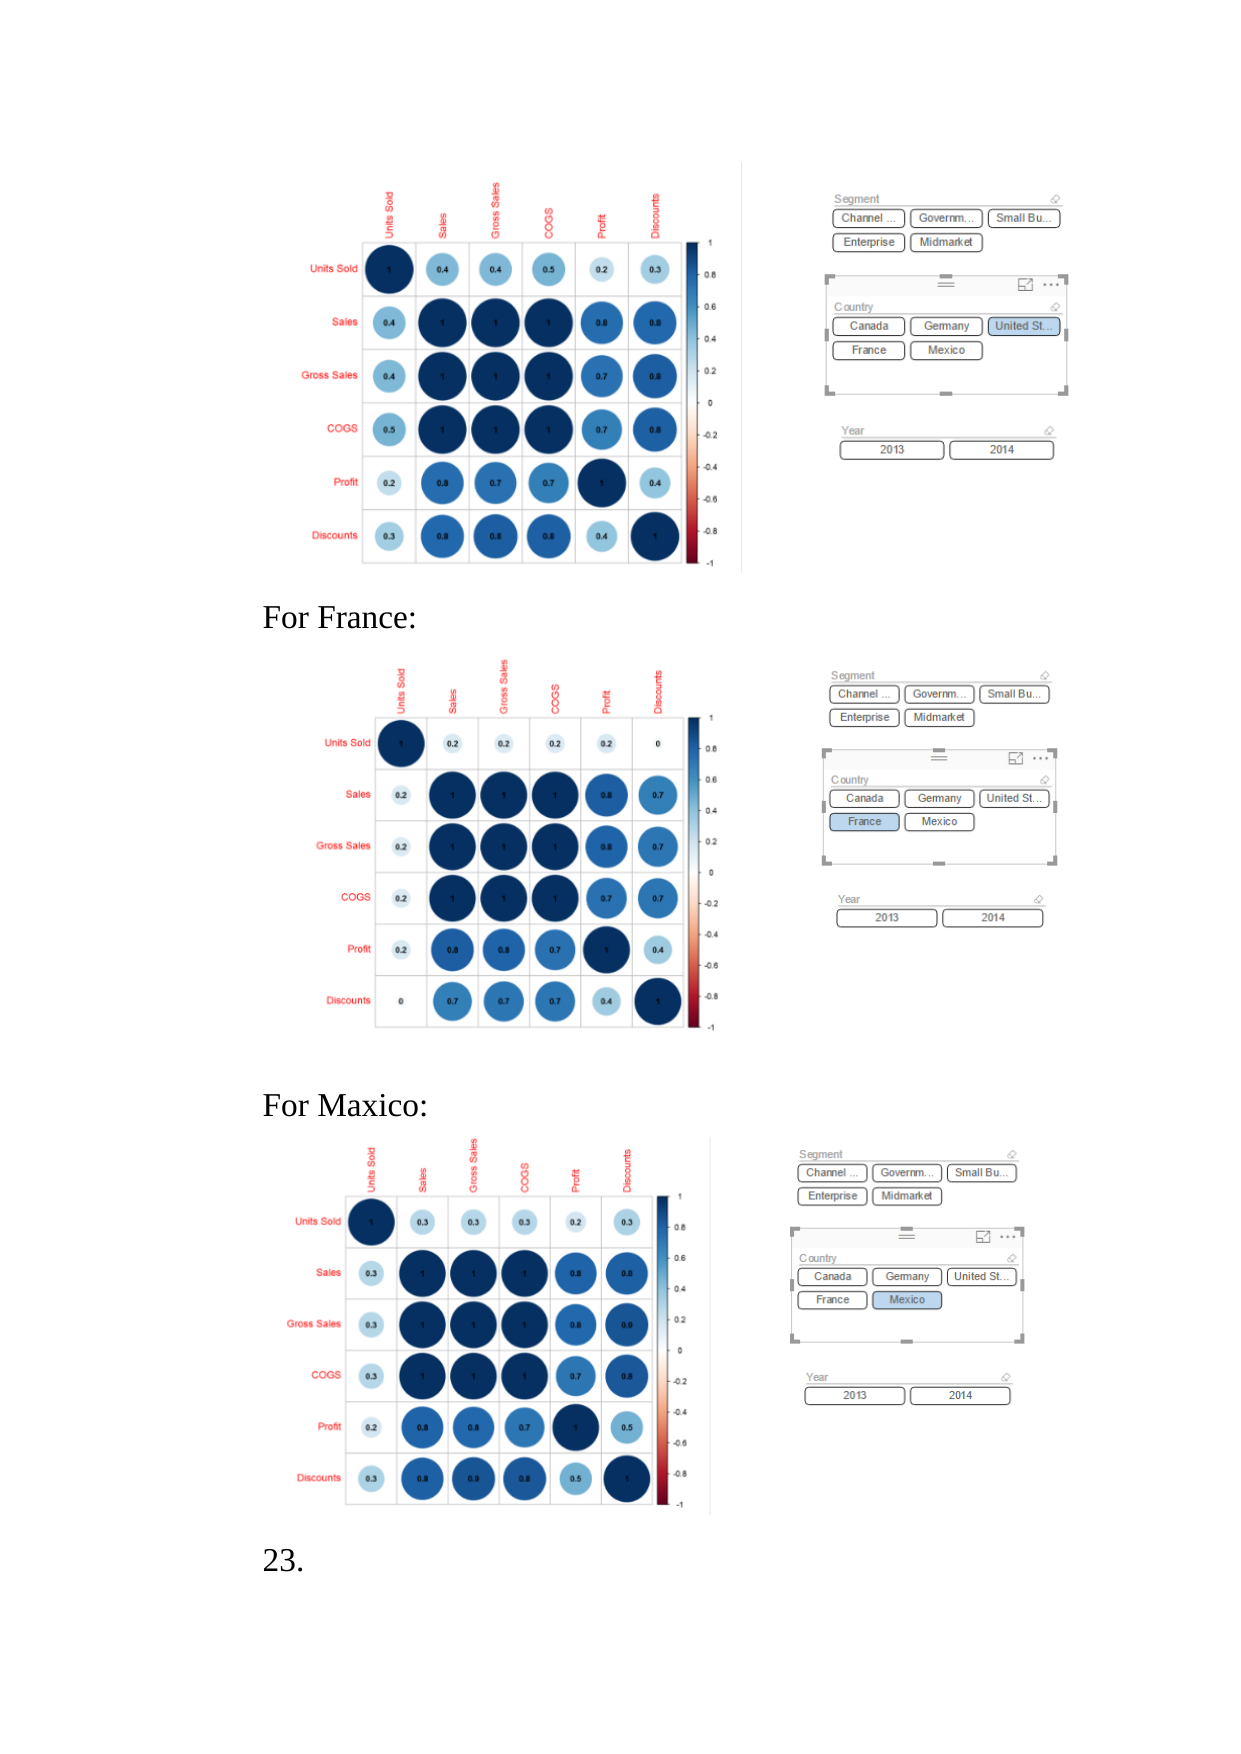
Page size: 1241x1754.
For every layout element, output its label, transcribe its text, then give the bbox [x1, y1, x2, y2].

list 23. [262, 1527, 1053, 1592]
picture [262, 1137, 1128, 1515]
picture [262, 649, 1128, 1056]
list For France: [262, 584, 1053, 649]
list For Maxico: [262, 1072, 1053, 1137]
picture [262, 162, 1128, 573]
